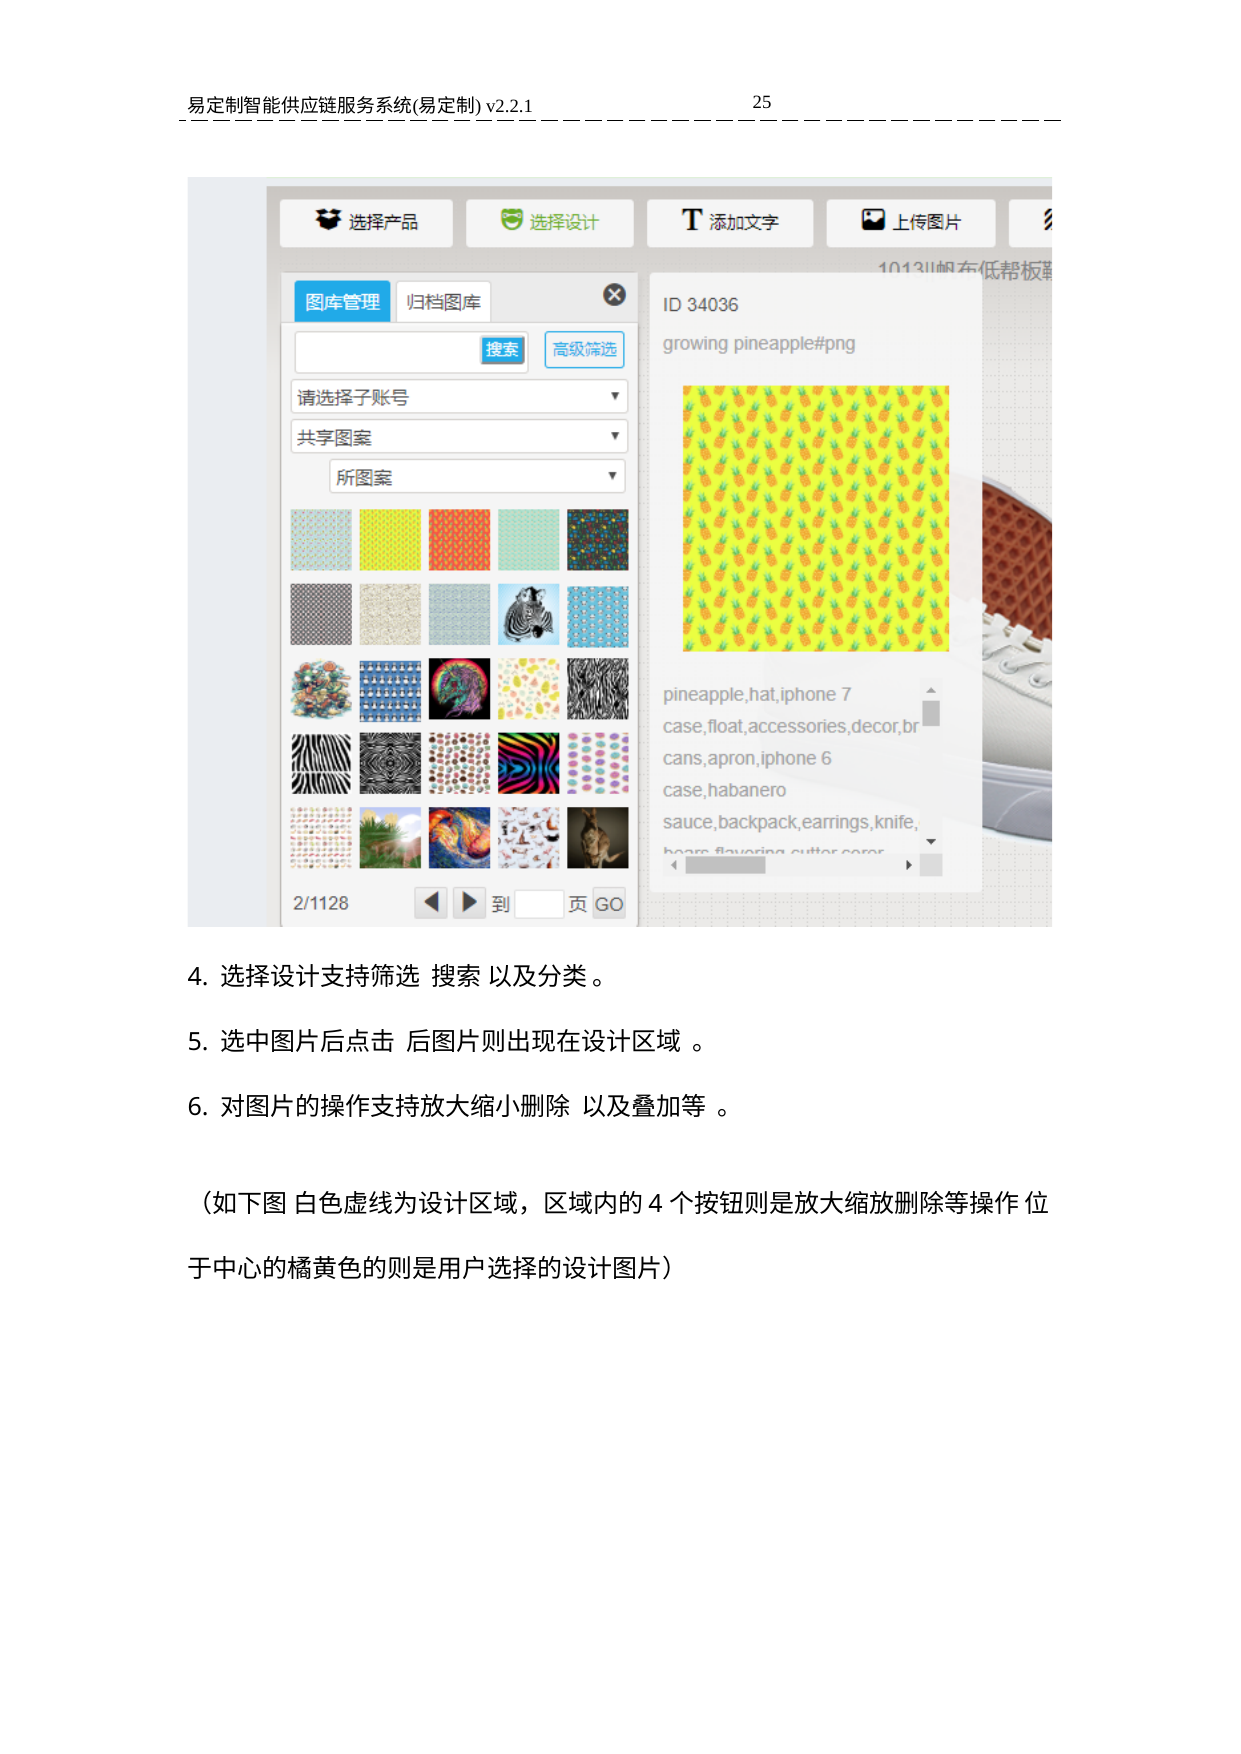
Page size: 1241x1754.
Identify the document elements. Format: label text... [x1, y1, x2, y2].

list 选择设计支持筛选 搜索 以及分类 。 [187, 942, 1053, 1007]
list （如下图 白色虚线为设计区域，区域内的4 个按钮则是放大缩放删除等操作 位于中心的橘黄色的则是用户选择的设计图片） [187, 1169, 1053, 1299]
list 对图片的操作支持放大缩小删除 以及叠加等 。 [187, 1072, 1053, 1137]
picture [187, 177, 1053, 927]
list 选中图片后点击 后图片则出现在设计区域 。 [187, 1007, 1053, 1072]
